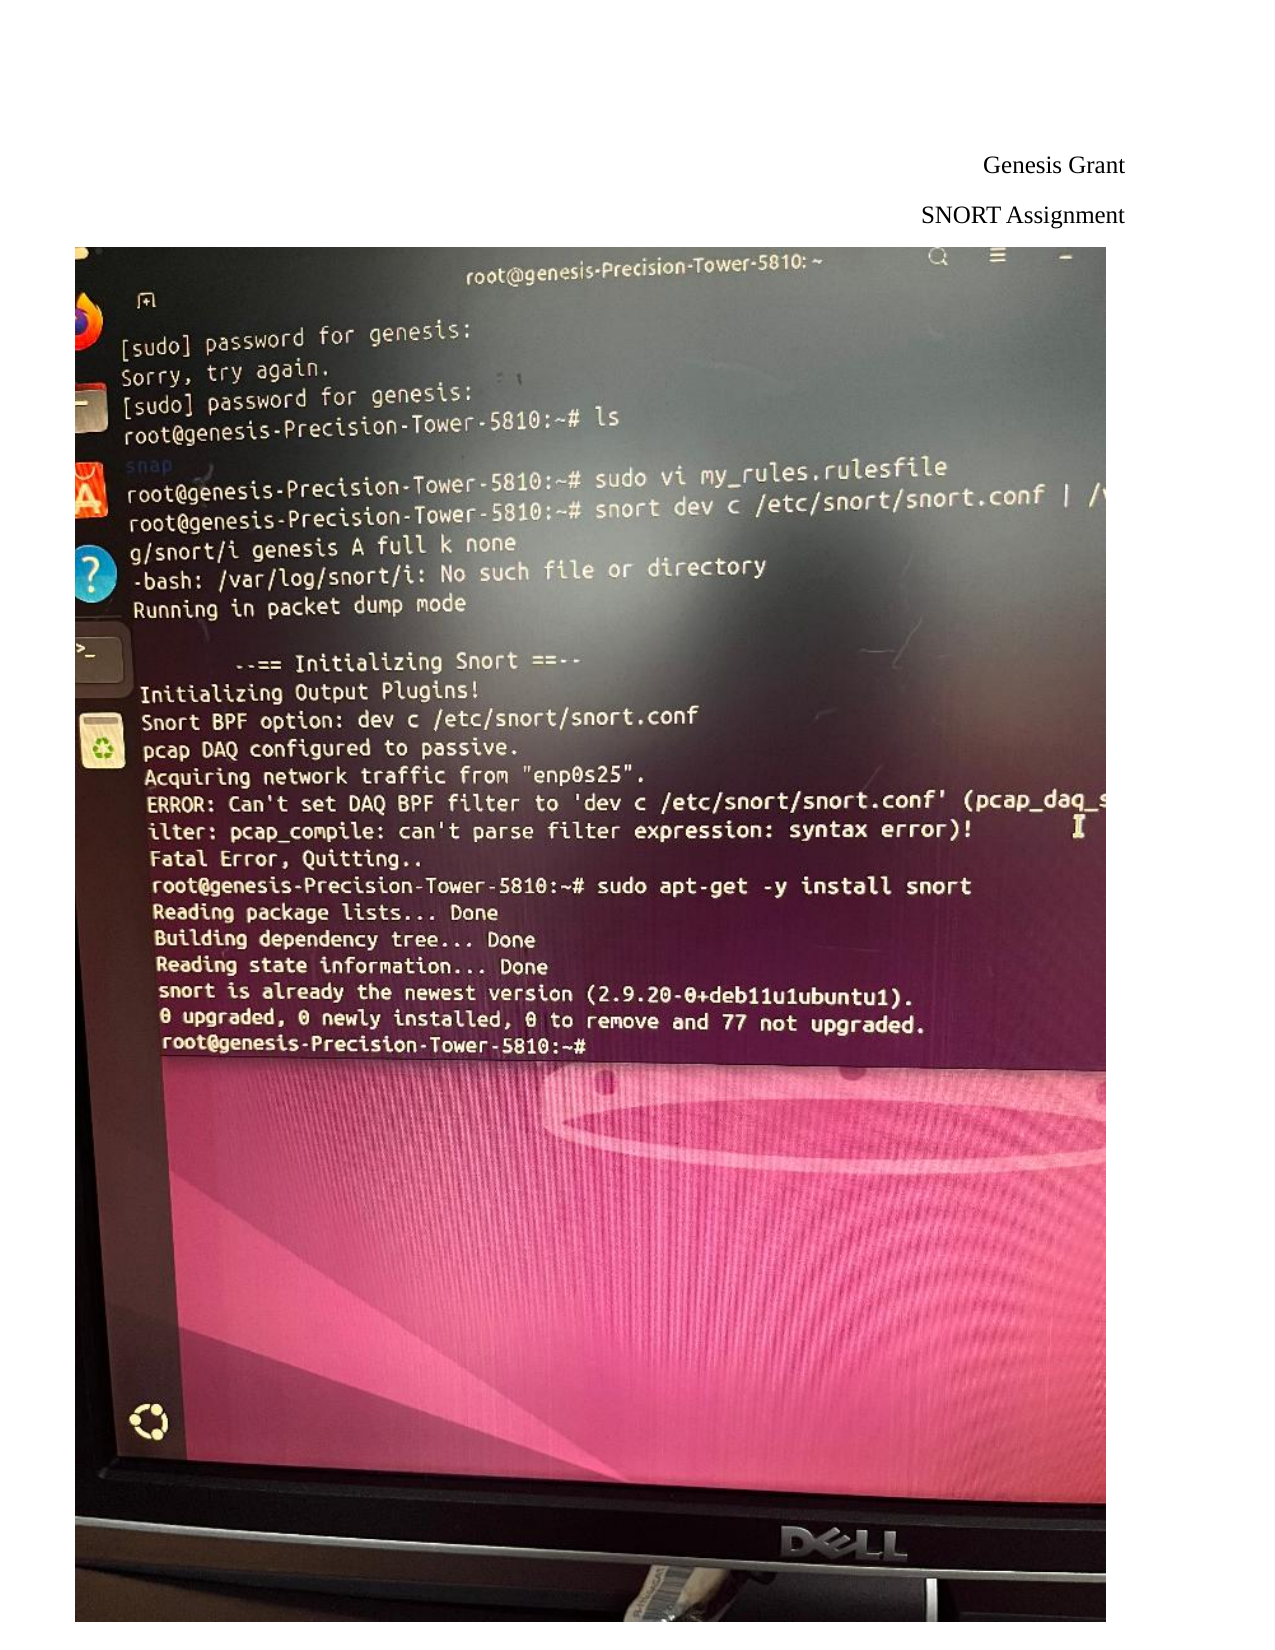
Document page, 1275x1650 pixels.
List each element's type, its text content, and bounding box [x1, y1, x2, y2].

text SNORT Assignment [150, 200, 1125, 228]
picture [75, 247, 1106, 1622]
text Genesis Grant [150, 150, 1125, 179]
